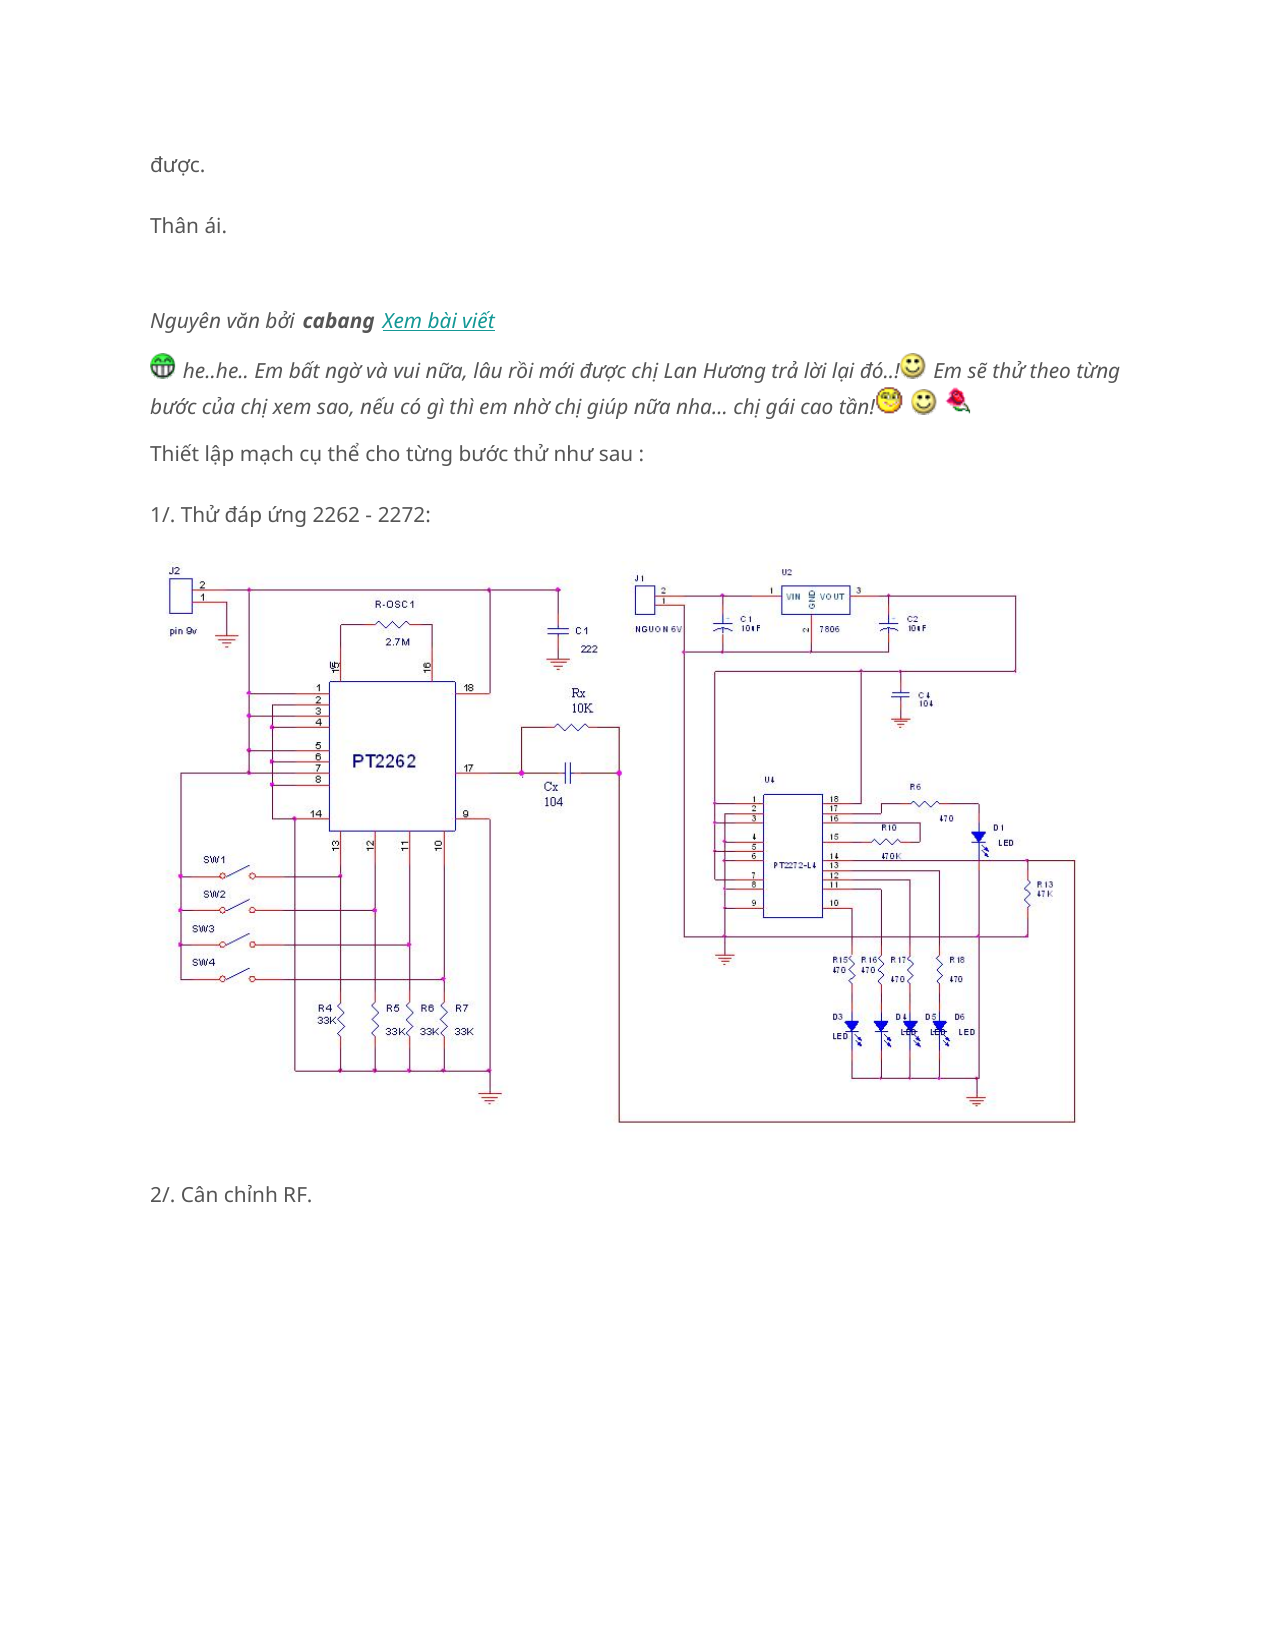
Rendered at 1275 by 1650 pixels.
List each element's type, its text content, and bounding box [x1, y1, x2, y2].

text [150, 150, 1125, 240]
picture [150, 353, 175, 379]
text he..he.. Em bất ngờ và vui nữa, lâu rồi mới được chị Lan Hương trả lời lại đó..! Em sẽ thử theo từng bước của chị xem sao, nếu có gì thì em nhờ chị giúp nữa nha... chị gái cao tần! [150, 353, 1125, 421]
text Thiết lập mạch cụ thể cho từng bước thử như sau : 1/. Thử đáp ứng 2262 - 2272: 2/. Cân chỉnh RF. 3/. Kết nối các phần lại với nhau. Thân ái. Lan Hương. [150, 1147, 1125, 1239]
text Nguyên văn bởi cabang Xem bài viết [150, 306, 1125, 334]
picture [875, 386, 904, 415]
picture [900, 353, 926, 379]
text Thiết lập mạch cụ thể cho từng bước thử như sau : 1/. Thử đáp ứng 2262 - 2272: 2/. Cân chỉnh RF. 3/. Kết nối các phần lại với nhau. Thân ái. Lan Hương. [150, 439, 1125, 561]
picture [150, 561, 1125, 1147]
picture [944, 386, 972, 415]
picture [911, 389, 937, 415]
